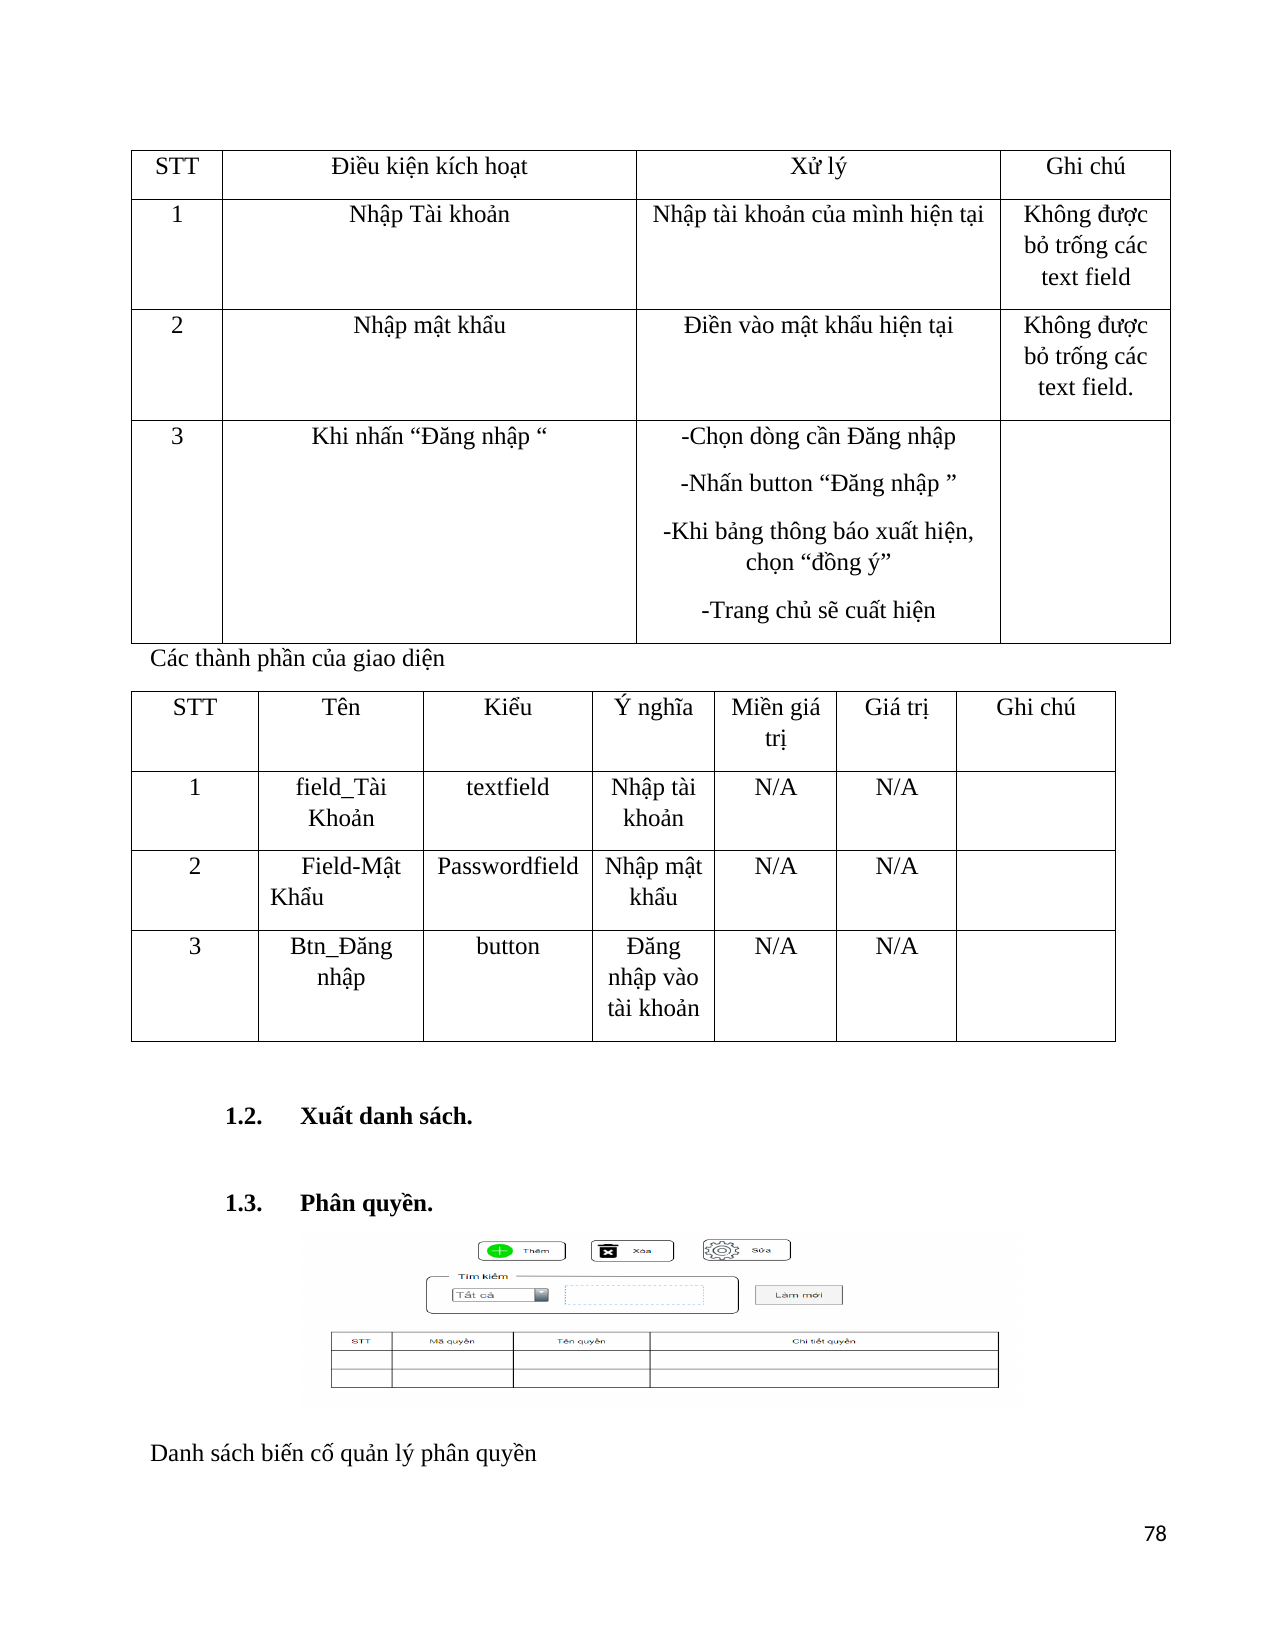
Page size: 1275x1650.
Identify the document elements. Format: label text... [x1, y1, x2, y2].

table_cell Btn_Đăng nhập [259, 931, 423, 1041]
table_header Ghi chú [957, 692, 1115, 771]
table_cell N/A [715, 772, 836, 850]
table_cell 3 [132, 421, 222, 642]
table_cell [957, 772, 1115, 850]
picture [300, 1230, 1022, 1408]
table_cell 1 [132, 772, 258, 850]
table_header Giá trị [837, 692, 956, 771]
table_header Tên [259, 692, 423, 771]
list Xuất danh sách. [225, 1101, 1167, 1130]
table_cell Không được bỏ trống các text field [1001, 200, 1170, 309]
table_cell N/A [715, 851, 836, 930]
table_cell Điền vào mật khẩu hiện tại [637, 310, 1000, 420]
table_cell 3 [132, 931, 258, 1041]
table_cell N/A [837, 772, 956, 850]
table_header Ý nghĩa [593, 692, 714, 771]
table_header STT [132, 692, 258, 771]
table_header STT [132, 151, 222, 198]
table_cell Nhập mật khẩu [593, 851, 714, 930]
table_cell 2 [132, 310, 222, 420]
table_cell Nhập tài khoản của mình hiện tại [637, 200, 1000, 309]
table_cell Field-Mật Khẩu [259, 851, 423, 930]
table_cell button [424, 931, 592, 1041]
table_cell [957, 931, 1115, 1041]
table_header Kiểu [424, 692, 592, 771]
table_header Ghi chú [1001, 151, 1170, 198]
table_cell 2 [132, 851, 258, 930]
table_cell [1001, 421, 1170, 642]
table_cell field_Tài Khoản [259, 772, 423, 850]
table_cell Nhập mật khẩu [223, 310, 636, 420]
table_cell Đăng nhập vào tài khoản [593, 931, 714, 1041]
list Phân quyền. [225, 1188, 1167, 1216]
table_cell N/A [715, 931, 836, 1041]
table_cell textfield [424, 772, 592, 850]
text Danh sách biến cố quản lý phân quyền [150, 1438, 1167, 1467]
table_cell N/A [837, 851, 956, 930]
table_header Miền giá trị [715, 692, 836, 771]
table_cell Nhập Tài khoản [223, 200, 636, 309]
table_cell Nhập tài khoản [593, 772, 714, 850]
table_cell 1 [132, 200, 222, 309]
table_cell Không được bỏ trống các text field. [1001, 310, 1170, 420]
table_cell [957, 851, 1115, 930]
table_header Xử lý [637, 151, 1000, 198]
table_cell Khi nhấn “Đăng nhập “ [223, 421, 636, 642]
table_cell -Chọn dòng cần Đăng nhập -Nhấn button “Đăng nhập ” -Khi bảng thông báo xuất hiện, chọn “đồng ý” -Trang chủ sẽ cuất hiện [637, 421, 1000, 642]
text Các thành phần của giao diện [150, 644, 1167, 672]
table_cell N/A [837, 931, 956, 1041]
table_header Điều kiện kích hoạt [223, 151, 636, 198]
table_cell Passwordfield [424, 851, 592, 930]
